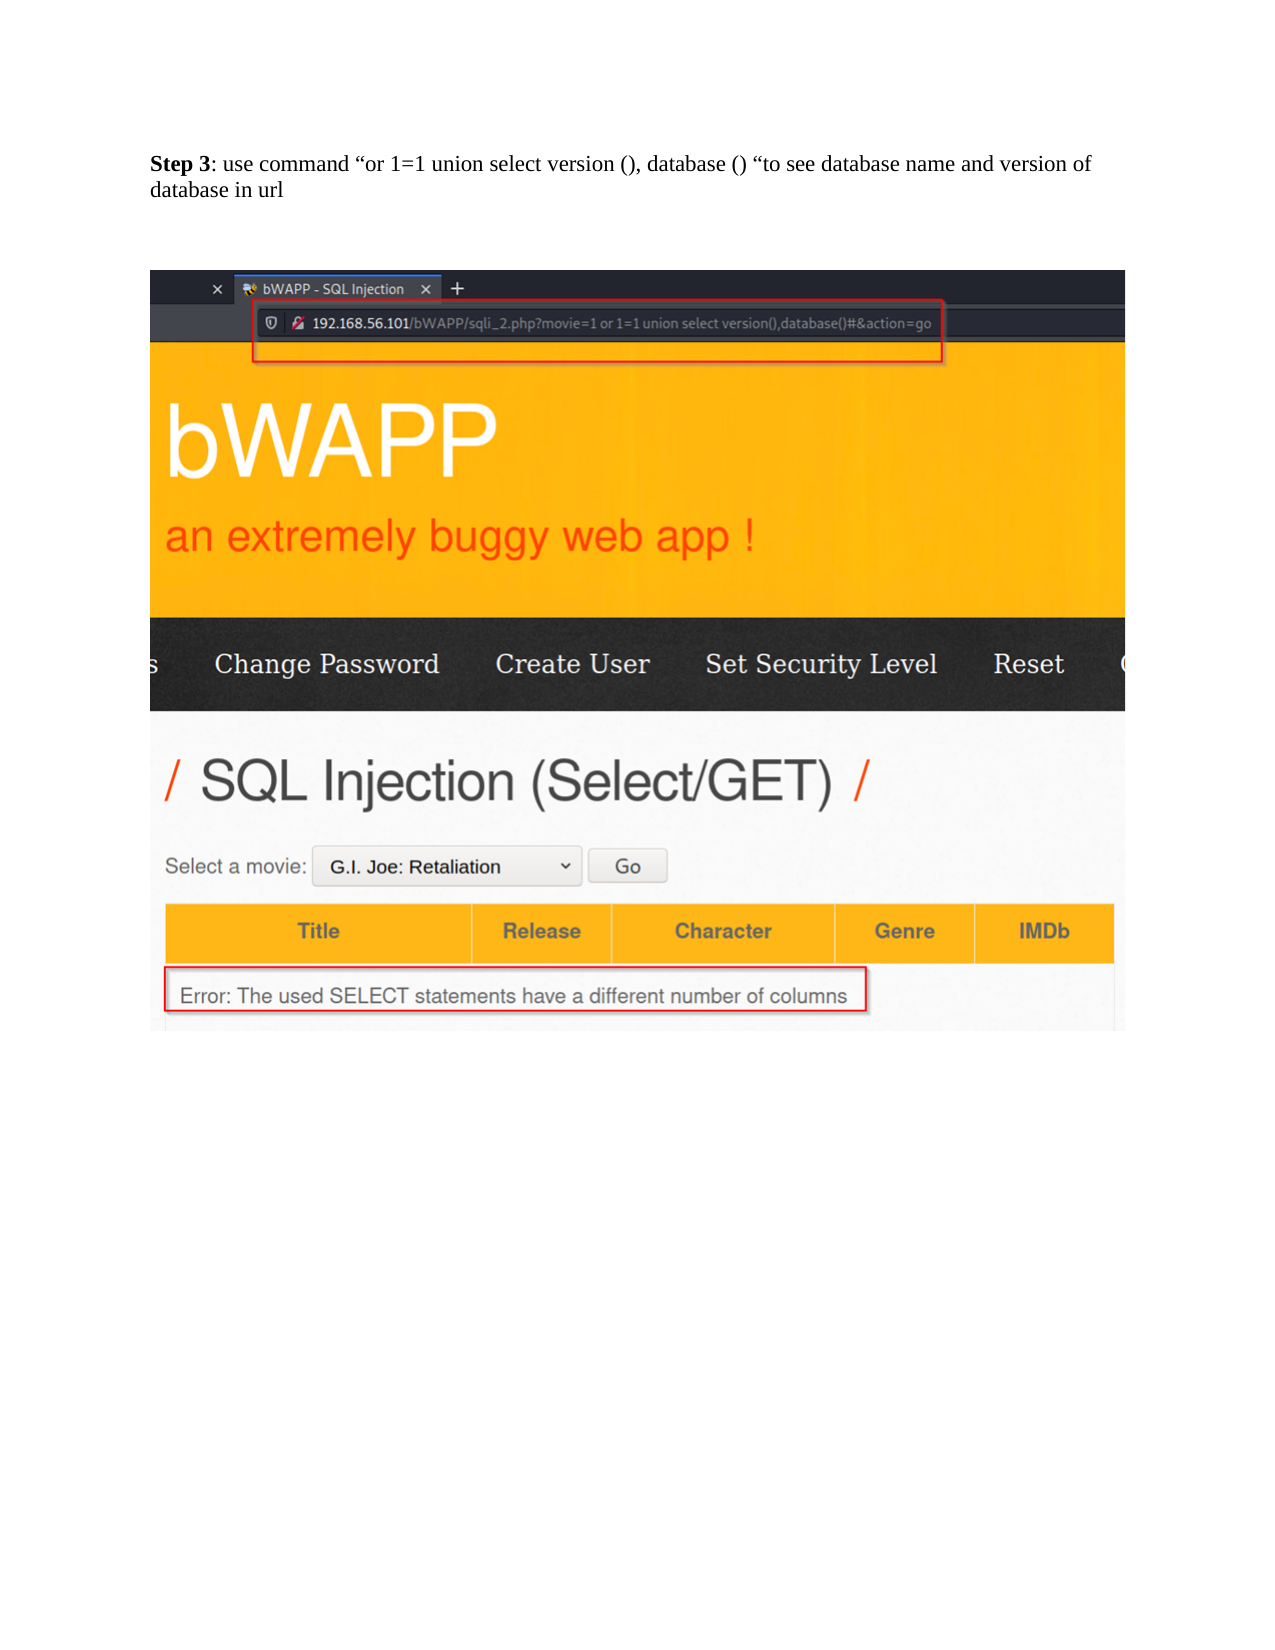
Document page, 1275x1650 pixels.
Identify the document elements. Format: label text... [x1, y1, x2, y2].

text Step 3: use command “or 1=1 union select version (), database () “to see database name and version of database in url [150, 150, 1125, 203]
picture [150, 270, 1125, 1031]
